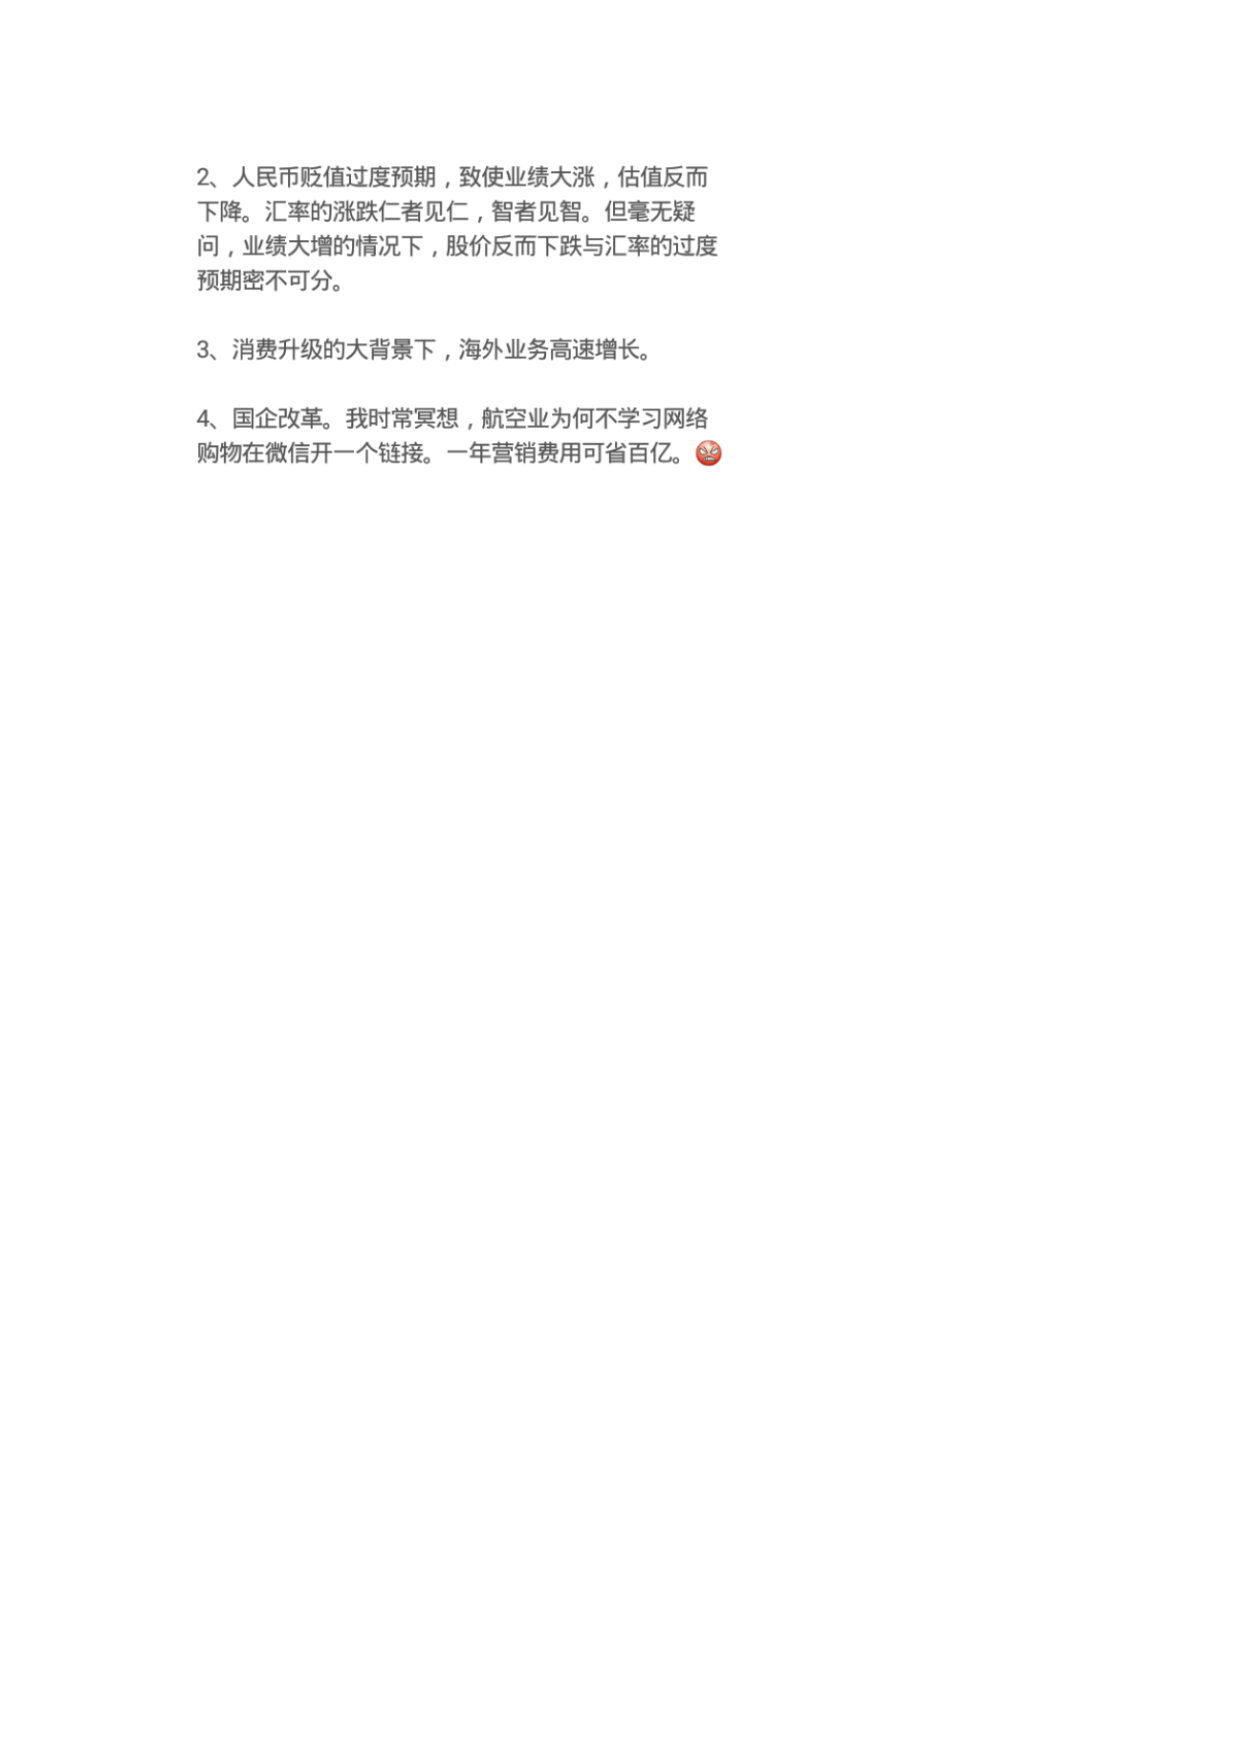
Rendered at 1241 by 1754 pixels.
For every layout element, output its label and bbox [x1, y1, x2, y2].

picture [187, 162, 741, 474]
